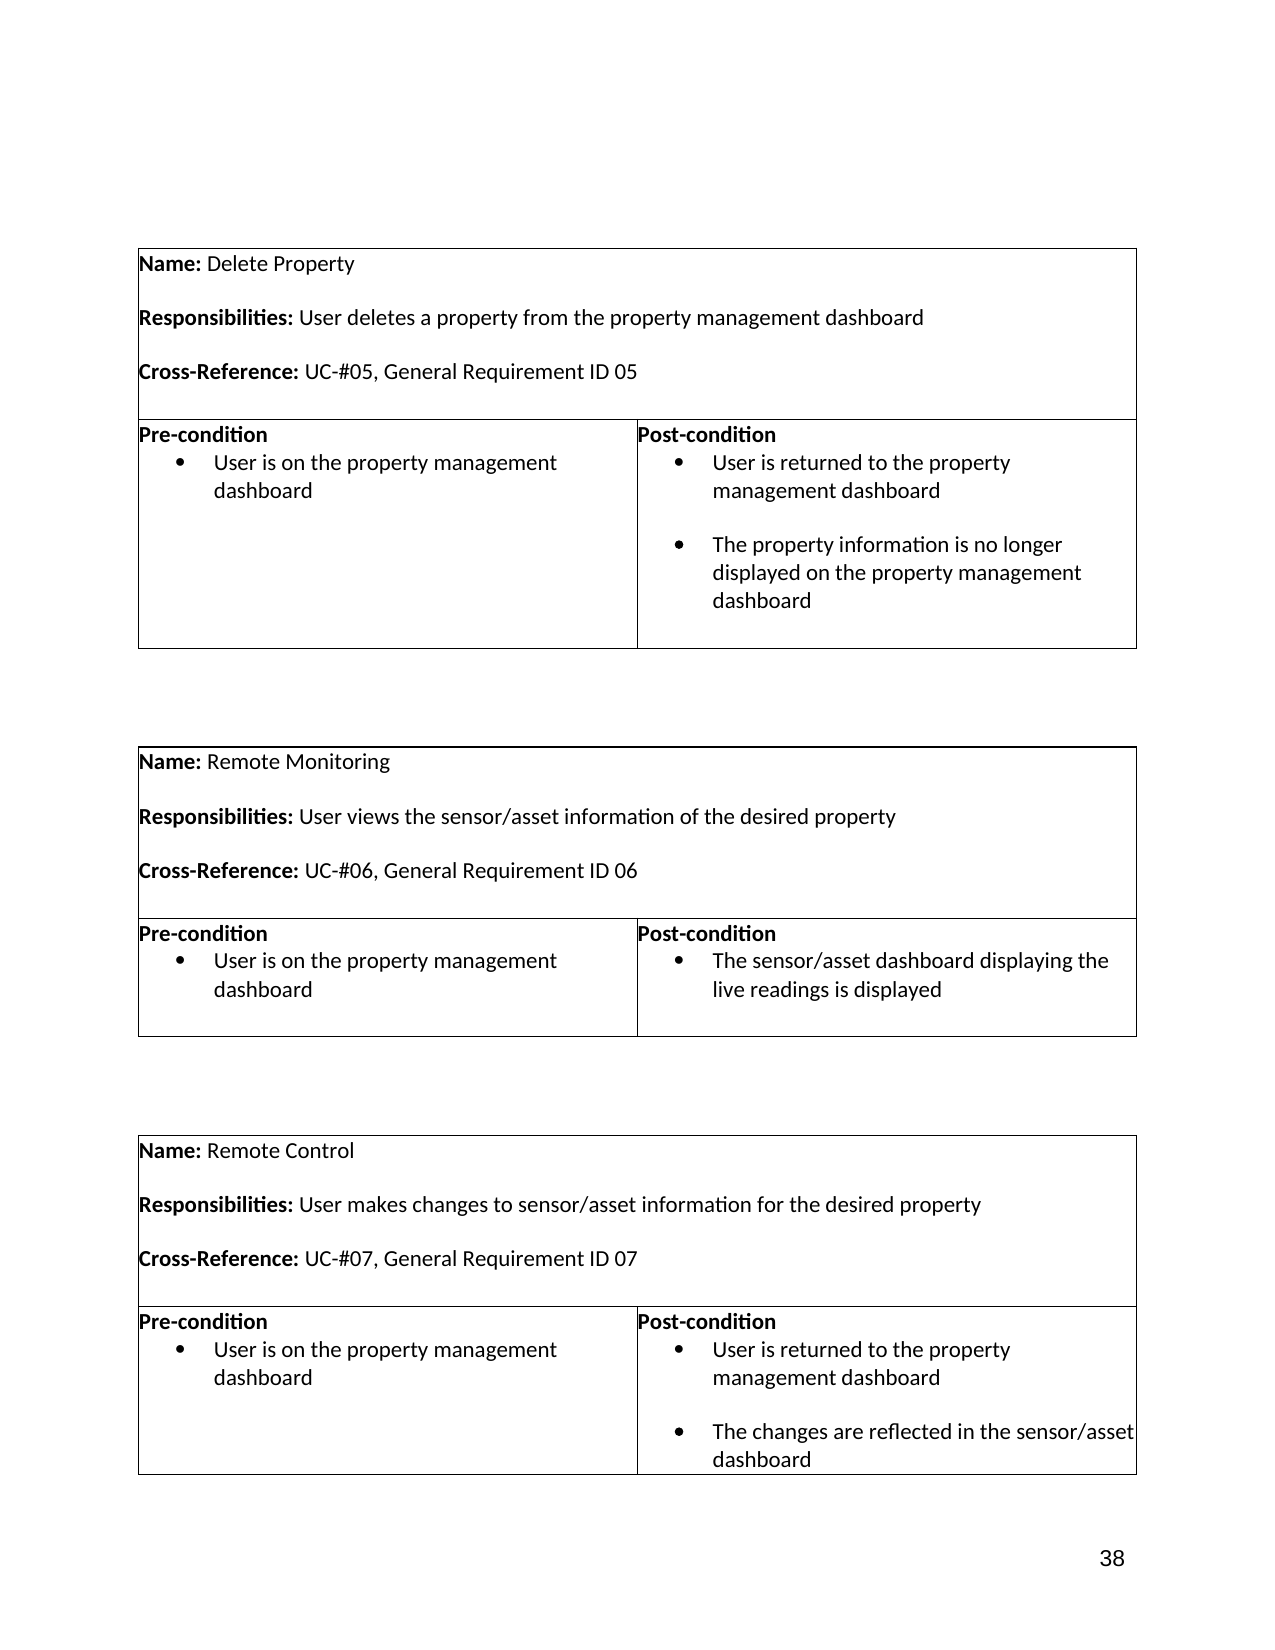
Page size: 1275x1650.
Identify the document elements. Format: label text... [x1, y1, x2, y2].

table_header Name: Remote Monitoring Responsibilities: User views the sensor/asset information of the desired property Cross-Reference: UC-#06, General Requirement ID 06 [139, 748, 1136, 918]
table_cell Post-condition User is returned to the property management dashboard The changes are reflected in the sensor/asset dashboard [638, 1307, 1136, 1473]
table_cell Post-condition The sensor/asset dashboard displaying the live readings is displayed [638, 919, 1136, 1036]
table_header Name: Delete Property Responsibilities: User deletes a property from the property management dashboard Cross-Reference: UC-#05, General Requirement ID 05 [139, 249, 1136, 419]
table_cell Pre-condition User is on the property management dashboard [139, 919, 637, 1036]
table_cell Pre-condition User is on the property management dashboard [139, 420, 637, 648]
table_header Name: Remote Control Responsibilities: User makes changes to sensor/asset information for the desired property Cross-Reference: UC-#07, General Requirement ID 07 [139, 1136, 1136, 1306]
table_cell Pre-condition User is on the property management dashboard [139, 1307, 637, 1473]
table_cell Post-condition User is returned to the property management dashboard The property information is no longer displayed on the property management dashboard [638, 420, 1136, 648]
